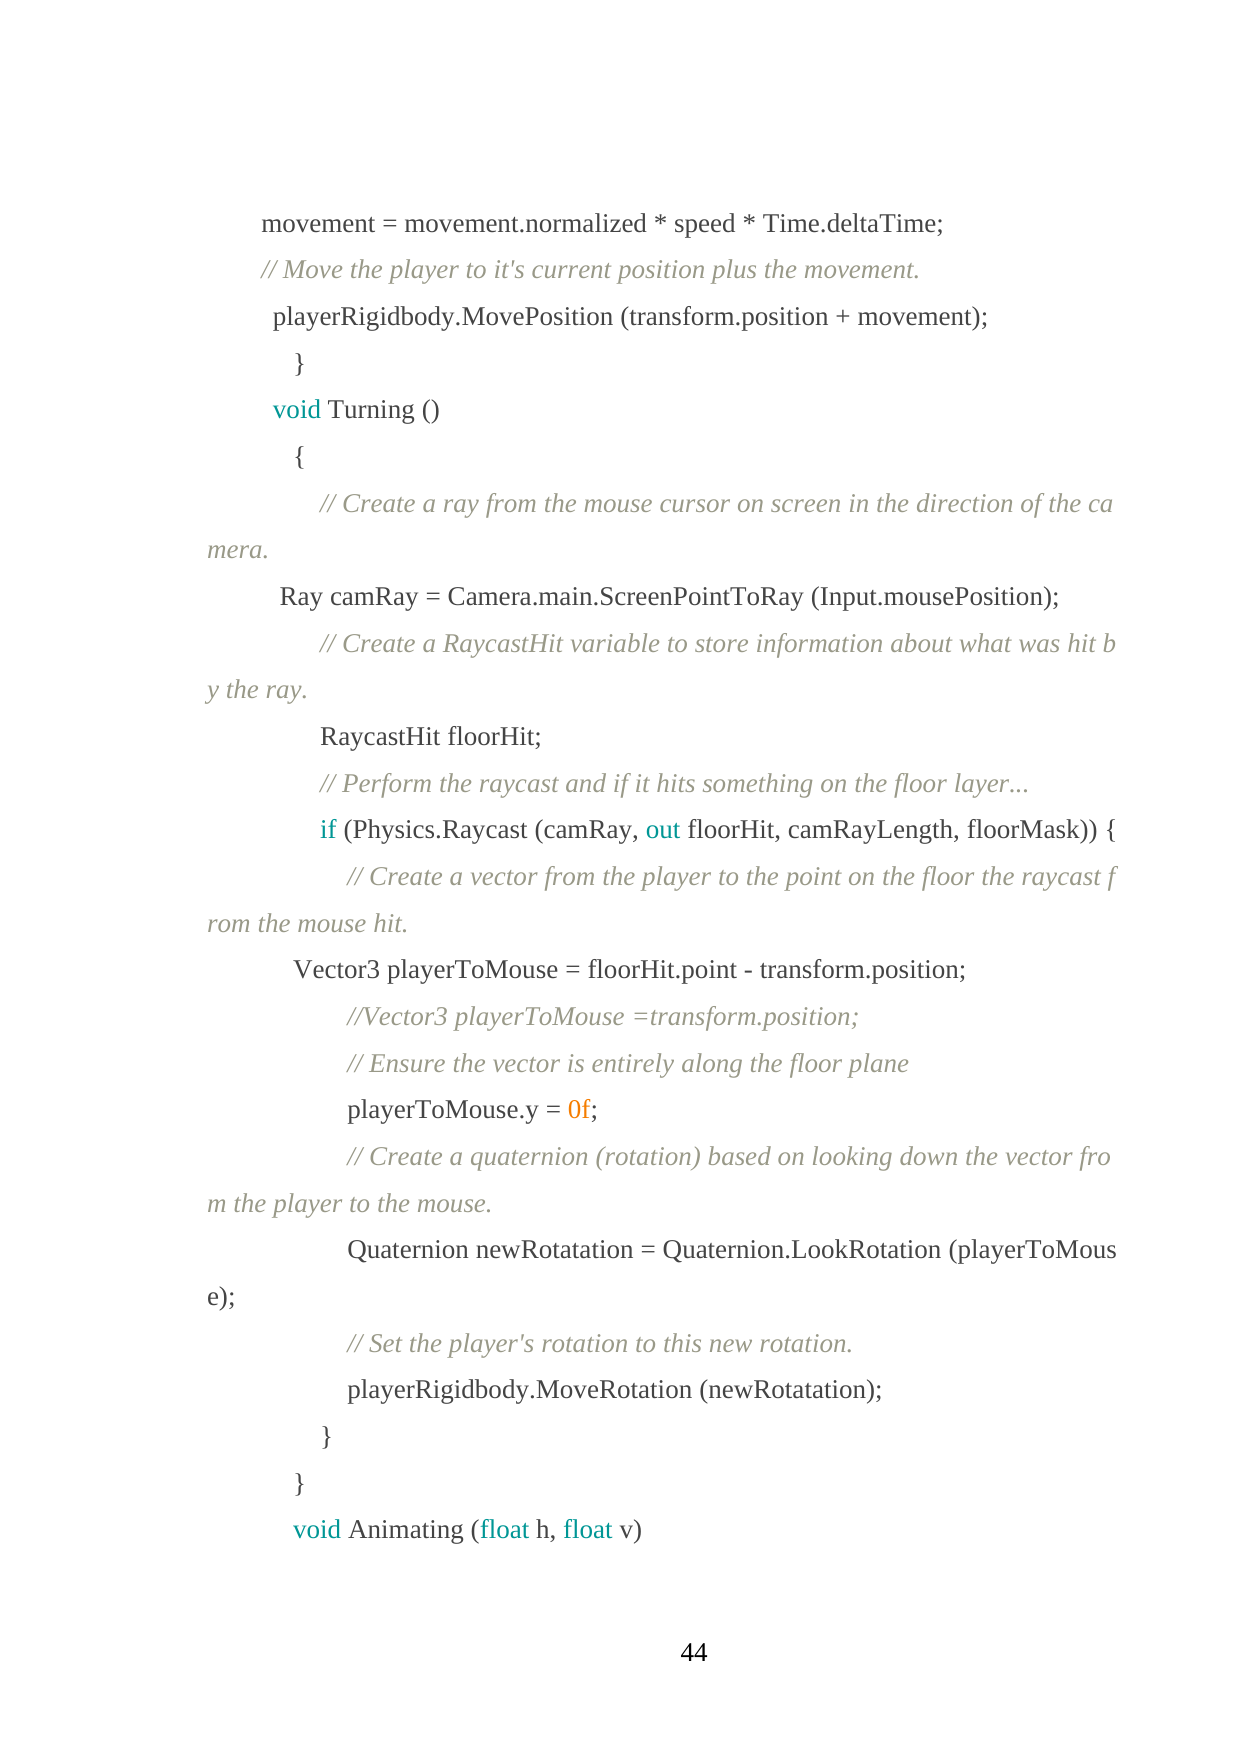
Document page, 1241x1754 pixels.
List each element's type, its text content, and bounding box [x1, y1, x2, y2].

text // Perform the raycast and if it hits something on the floor layer... [207, 767, 1122, 798]
text playerRigidbody.MovePosition (transform.position + movement); [207, 300, 1122, 331]
text // Set the player's rotation to this new rotation. [207, 1327, 1122, 1358]
text if (Physics.Raycast (camRay, out floorHit, camRayLength, floorMask)) { [207, 813, 1122, 844]
text RaycastHit floorHit; [207, 720, 1122, 751]
text // Create a quaternion (rotation) based on looking down the vector from the player to the mouse. [207, 1140, 1122, 1218]
text Vector3 playerToMouse = floorHit.point - transform.position; [207, 953, 1122, 984]
text movement = movement.normalized * speed * Time.deltaTime; [207, 207, 1122, 238]
text // Create a ray from the mouse cursor on screen in the direction of the camera. [207, 487, 1122, 564]
text // Create a RaycastHit variable to store information about what was hit by the ray. [207, 627, 1122, 704]
text Ray camRay = Camera.main.ScreenPointToRay (Input.mousePosition); [207, 580, 1122, 611]
text // Ensure the vector is entirely along the floor plane [207, 1047, 1122, 1078]
text } [207, 1467, 1122, 1498]
text // Move the player to it's current position plus the movement. [207, 253, 1122, 284]
text //Vector3 playerToMouse =transform.position; [207, 1000, 1122, 1031]
text } [207, 347, 1122, 378]
text void Turning () [207, 393, 1122, 424]
text } [207, 1420, 1122, 1451]
text void Animating (float h, float v) [207, 1513, 1122, 1544]
text Quaternion newRotatation = Quaternion.LookRotation (playerToMouse); [207, 1233, 1122, 1311]
text playerRigidbody.MoveRotation (newRotatation); [207, 1373, 1122, 1404]
text playerToMouse.y = 0f; [207, 1093, 1122, 1124]
text { [207, 440, 1122, 471]
text // Create a vector from the player to the point on the floor the raycast from the mouse hit. [207, 860, 1122, 938]
